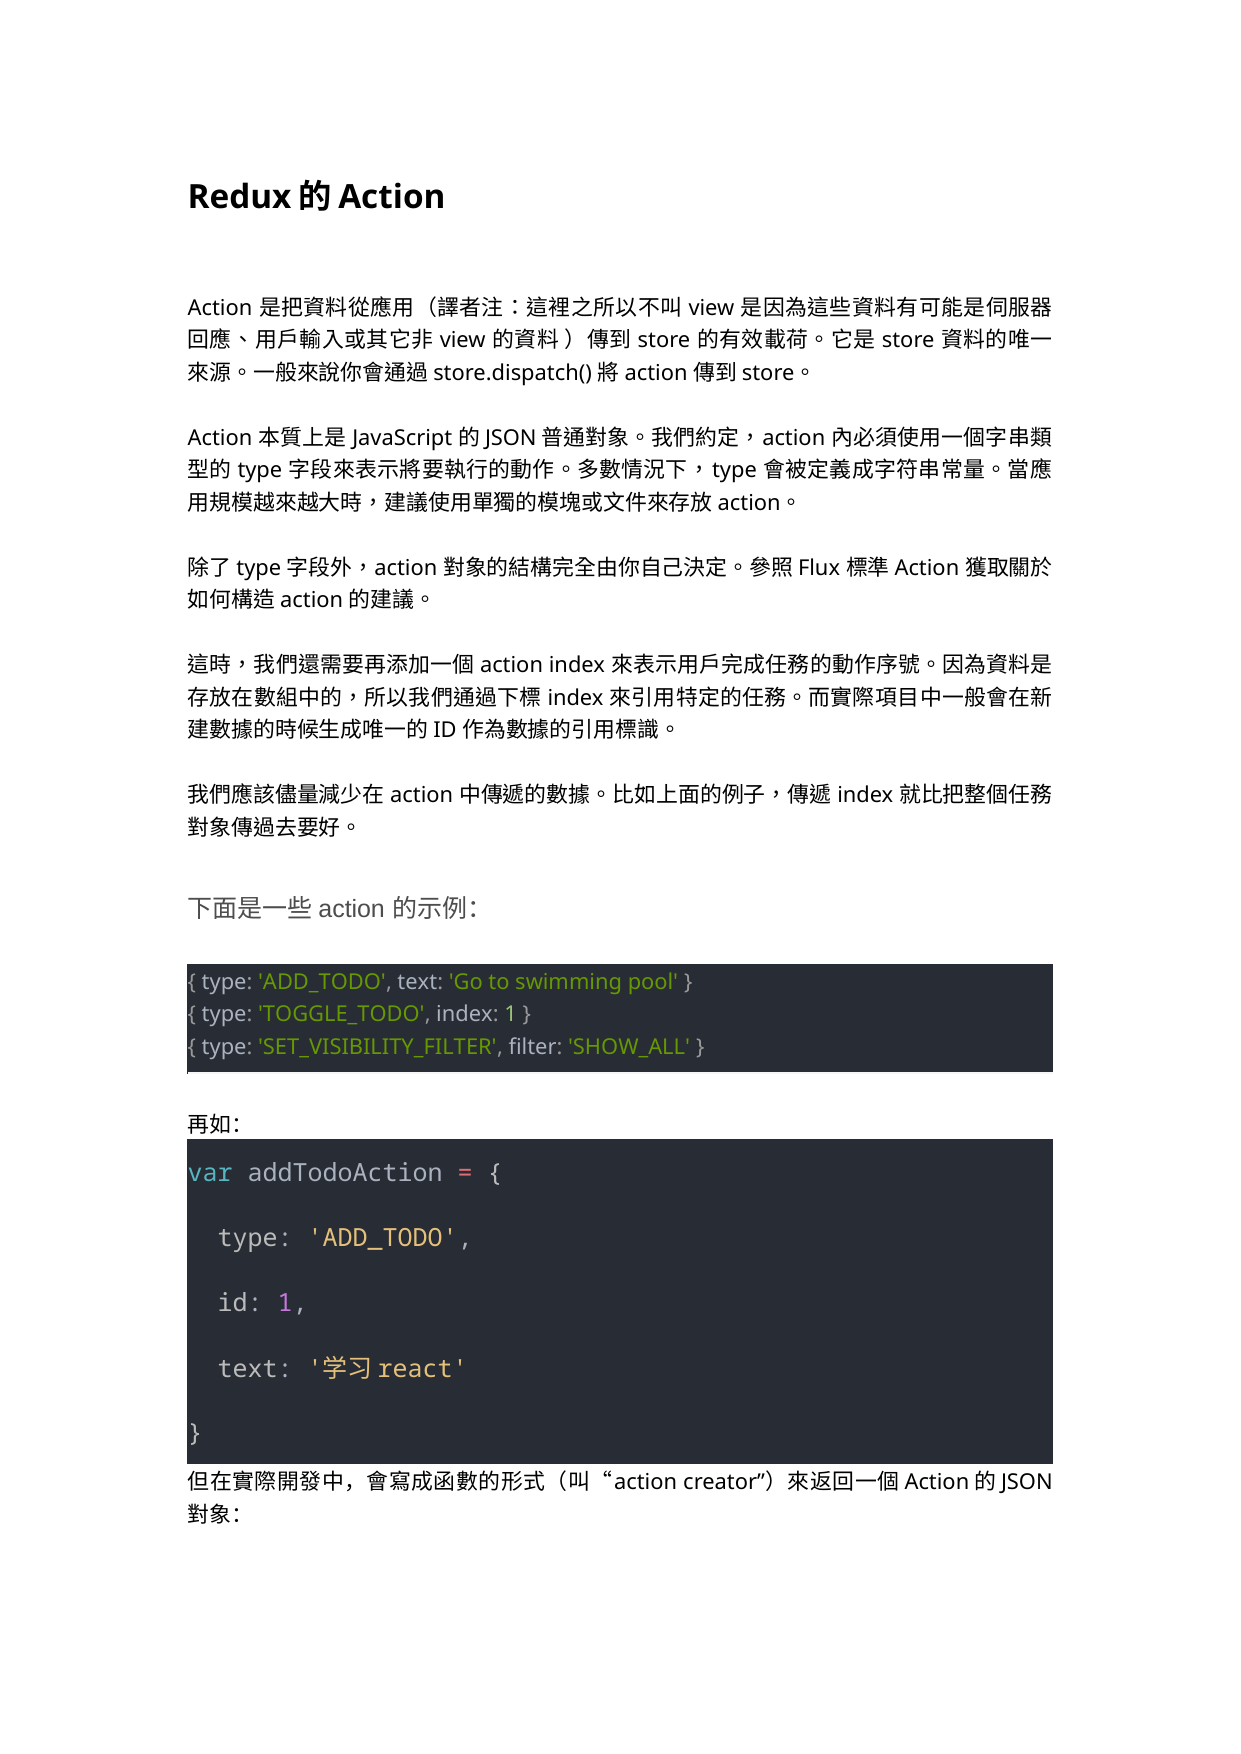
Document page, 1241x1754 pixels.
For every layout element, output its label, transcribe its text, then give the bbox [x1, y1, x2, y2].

text { type: 'ADD_TODO', text: 'Go to swimming pool' } [187, 964, 1053, 997]
text text: '学习react' [187, 1334, 1053, 1399]
text 下面是一些 action 的示例： [187, 874, 1053, 939]
text { type: 'SET_VISIBILITY_FILTER', filter: 'SHOW_ALL' } [187, 1029, 1053, 1074]
text id: 1, [187, 1269, 1053, 1334]
text Action 是把資料從應用（譯者注：這裡之所以不叫 view 是因為這些資料有可能是伺服器回應、用戶輸入或其它非 view 的資料 ）傳到 store 的有效載荷。它是 store 資料的唯一來源。一般來說你會通過 store.dispatch() 將 action 傳到 store。 [187, 289, 1053, 387]
text } [187, 1399, 1053, 1464]
text { type: 'TOGGLE_TODO', index: 1 } [187, 997, 1053, 1029]
text 但在實際開發中，會寫成函數的形式（叫“action creator”）來返回一個Action的JSON對象： [187, 1464, 1053, 1529]
text 我們應該儘量減少在 action 中傳遞的數據。比如上面的例子，傳遞 index 就比把整個任務對象傳過去要好。 [187, 777, 1053, 842]
text type: 'ADD_TODO', [187, 1204, 1053, 1269]
text 再如： [187, 1106, 1053, 1139]
text var addTodoAction = { [187, 1139, 1053, 1204]
subtitle Redux的Action [187, 162, 1053, 227]
text Action 本質上是 JavaScript 的JSON普通對象。我們約定，action 內必須使用一個字串類型的 type 字段來表示將要執行的動作。多數情況下，type 會被定義成字符串常量。當應用規模越來越大時，建議使用單獨的模塊或文件來存放 action。 [187, 419, 1053, 517]
text 除了 type 字段外，action 對象的結構完全由你自己決定。參照 Flux 標準 Action 獲取關於如何構造 action 的建議。 [187, 549, 1053, 614]
text 這時，我們還需要再添加一個 action index 來表示用戶完成任務的動作序號。因為資料是存放在數組中的，所以我們通過下標 index 來引用特定的任務。而實際項目中一般會在新建數據的時候生成唯一的 ID 作為數據的引用標識。 [187, 647, 1053, 744]
